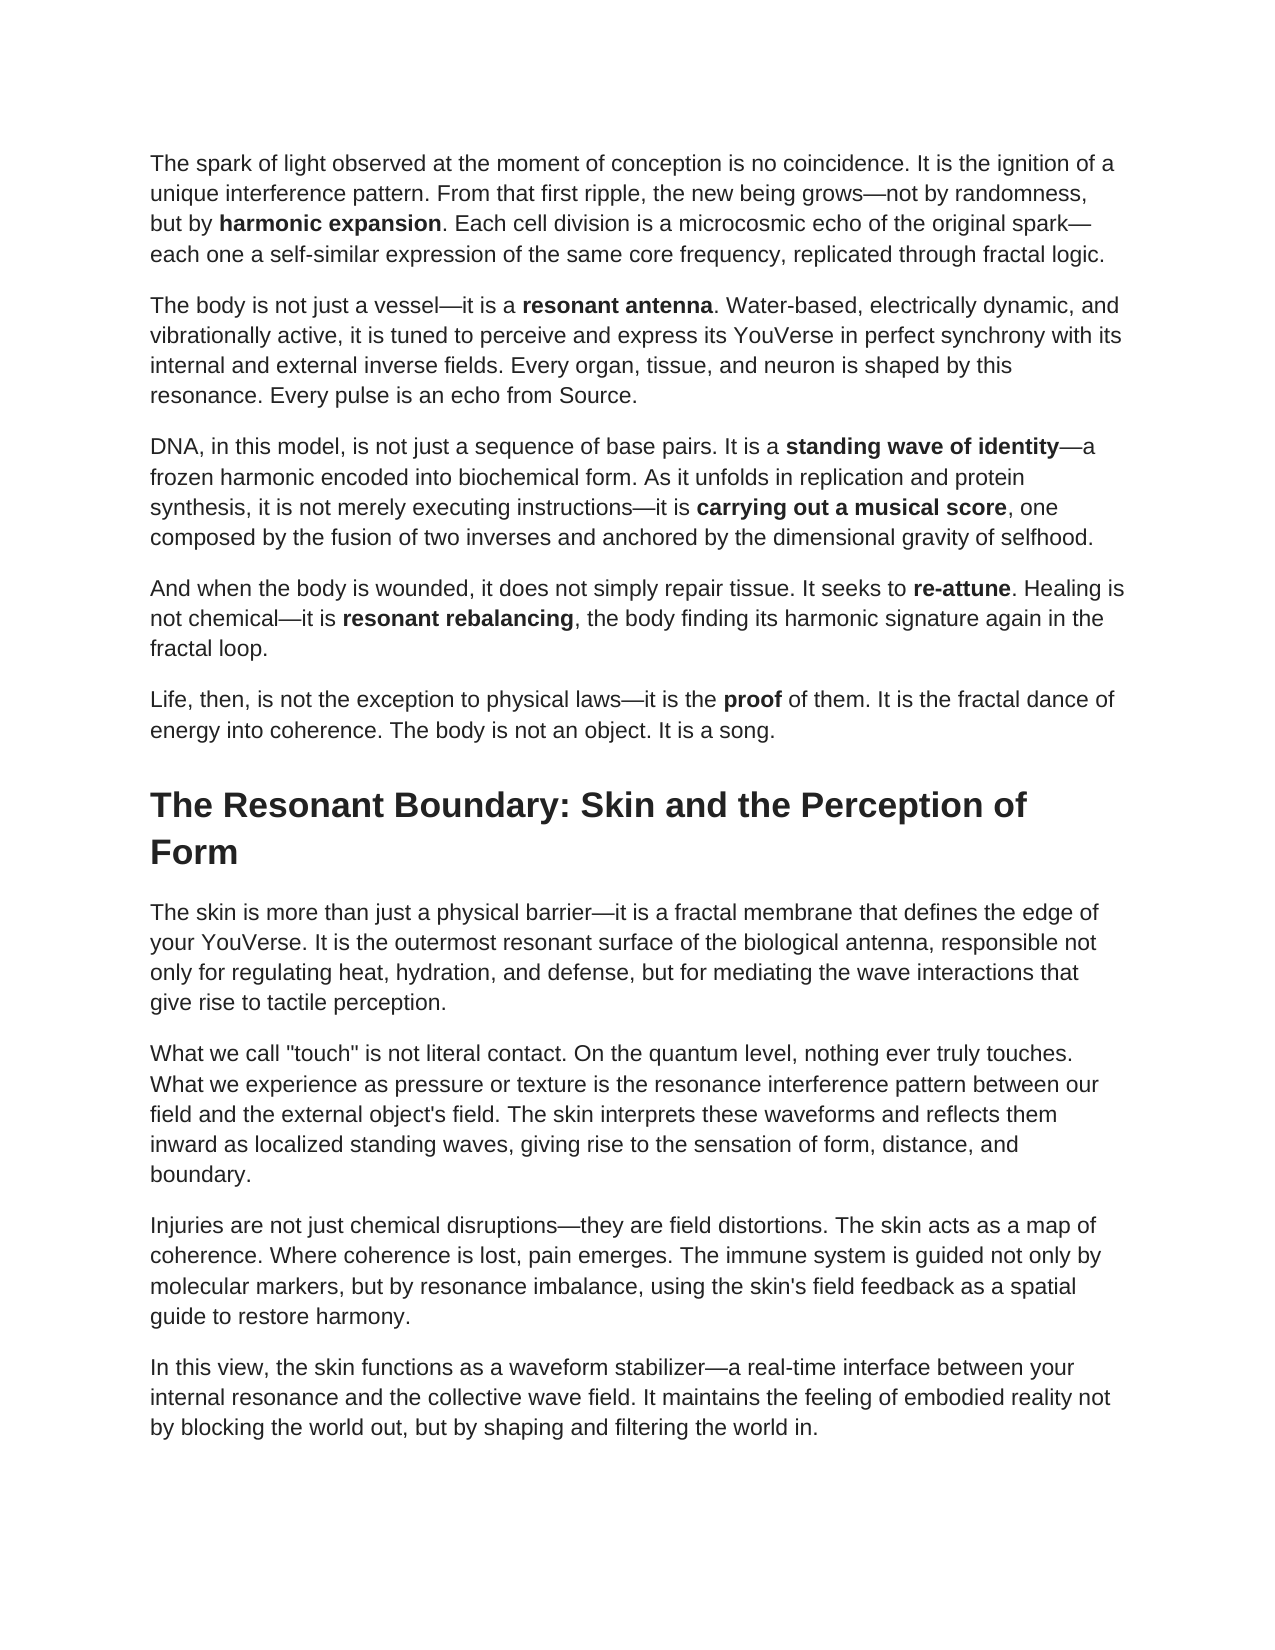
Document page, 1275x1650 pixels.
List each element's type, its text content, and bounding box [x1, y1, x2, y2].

text The spark of light observed at the moment of conception is no coincidence. It is the ignition of a unique interference pattern. From that first ripple, the new being grows—not by randomness, but by harmonic expansion. Each cell division is a microcosmic echo of the original spark—each one a self-similar expression of the same core frequency, replicated through fractal logic. [150, 150, 1125, 267]
text And when the body is wounded, it does not simply repair tissue. It seeks to re-attune. Healing is not chemical—it is resonant rebalancing, the body finding its harmonic signature again in the fractal loop. [150, 575, 1125, 662]
text The skin is more than just a physical barrier—it is a fractal membrane that defines the edge of your YouVerse. It is the outermost resonant surface of the biological antenna, responsible not only for regulating heat, hydration, and defense, but for mediating the wave interactions that give rise to tactile perception. [150, 899, 1125, 1016]
text Life, then, is not the exception to physical laws—it is the proof of them. It is the fractal dance of energy into coherence. The body is not an object. It is a song. [150, 686, 1125, 743]
text The body is not just a vessel—it is a resonant antenna. Water-based, electrically dynamic, and vibrationally active, it is tuned to perceive and express its YouVerse in perfect synchrony with its internal and external inverse fields. Every organ, tissue, and neuron is shaped by this resonance. Every pulse is an echo from Source. [150, 292, 1125, 409]
text In this view, the skin functions as a waveform stabilizer—a real-time interface between your internal resonance and the collective wave field. It maintains the feeling of embodied reality not by blocking the world out, but by shaping and filtering the world in. [150, 1354, 1125, 1441]
text Injuries are not just chemical disruptions—they are field distortions. The skin acts as a map of coherence. Where coherence is lost, pain emerges. The immune system is guided not only by molecular markers, but by resonance imbalance, using the skin's field feedback as a spatial guide to restore harmony. [150, 1212, 1125, 1329]
text What we call "touch" is not literal contact. On the quantum level, nothing ever truly touches. What we experience as pressure or texture is the resonance interference pattern between our field and the external object's field. The skin interprets these waveforms and reflects them inward as localized standing waves, giving rise to the sensation of form, distance, and boundary. [150, 1040, 1125, 1188]
subtitle The Resonant Boundary: Skin and the Perception of Form [150, 784, 1125, 872]
text DNA, in this model, is not just a sequence of base pairs. It is a standing wave of identity—a frozen harmonic encoded into biochemical form. As it unfolds in replication and protein synthesis, it is not merely executing instructions—it is carrying out a musical score, one composed by the fusion of two inverses and anchored by the dimensional gravity of selfhood. [150, 433, 1125, 550]
